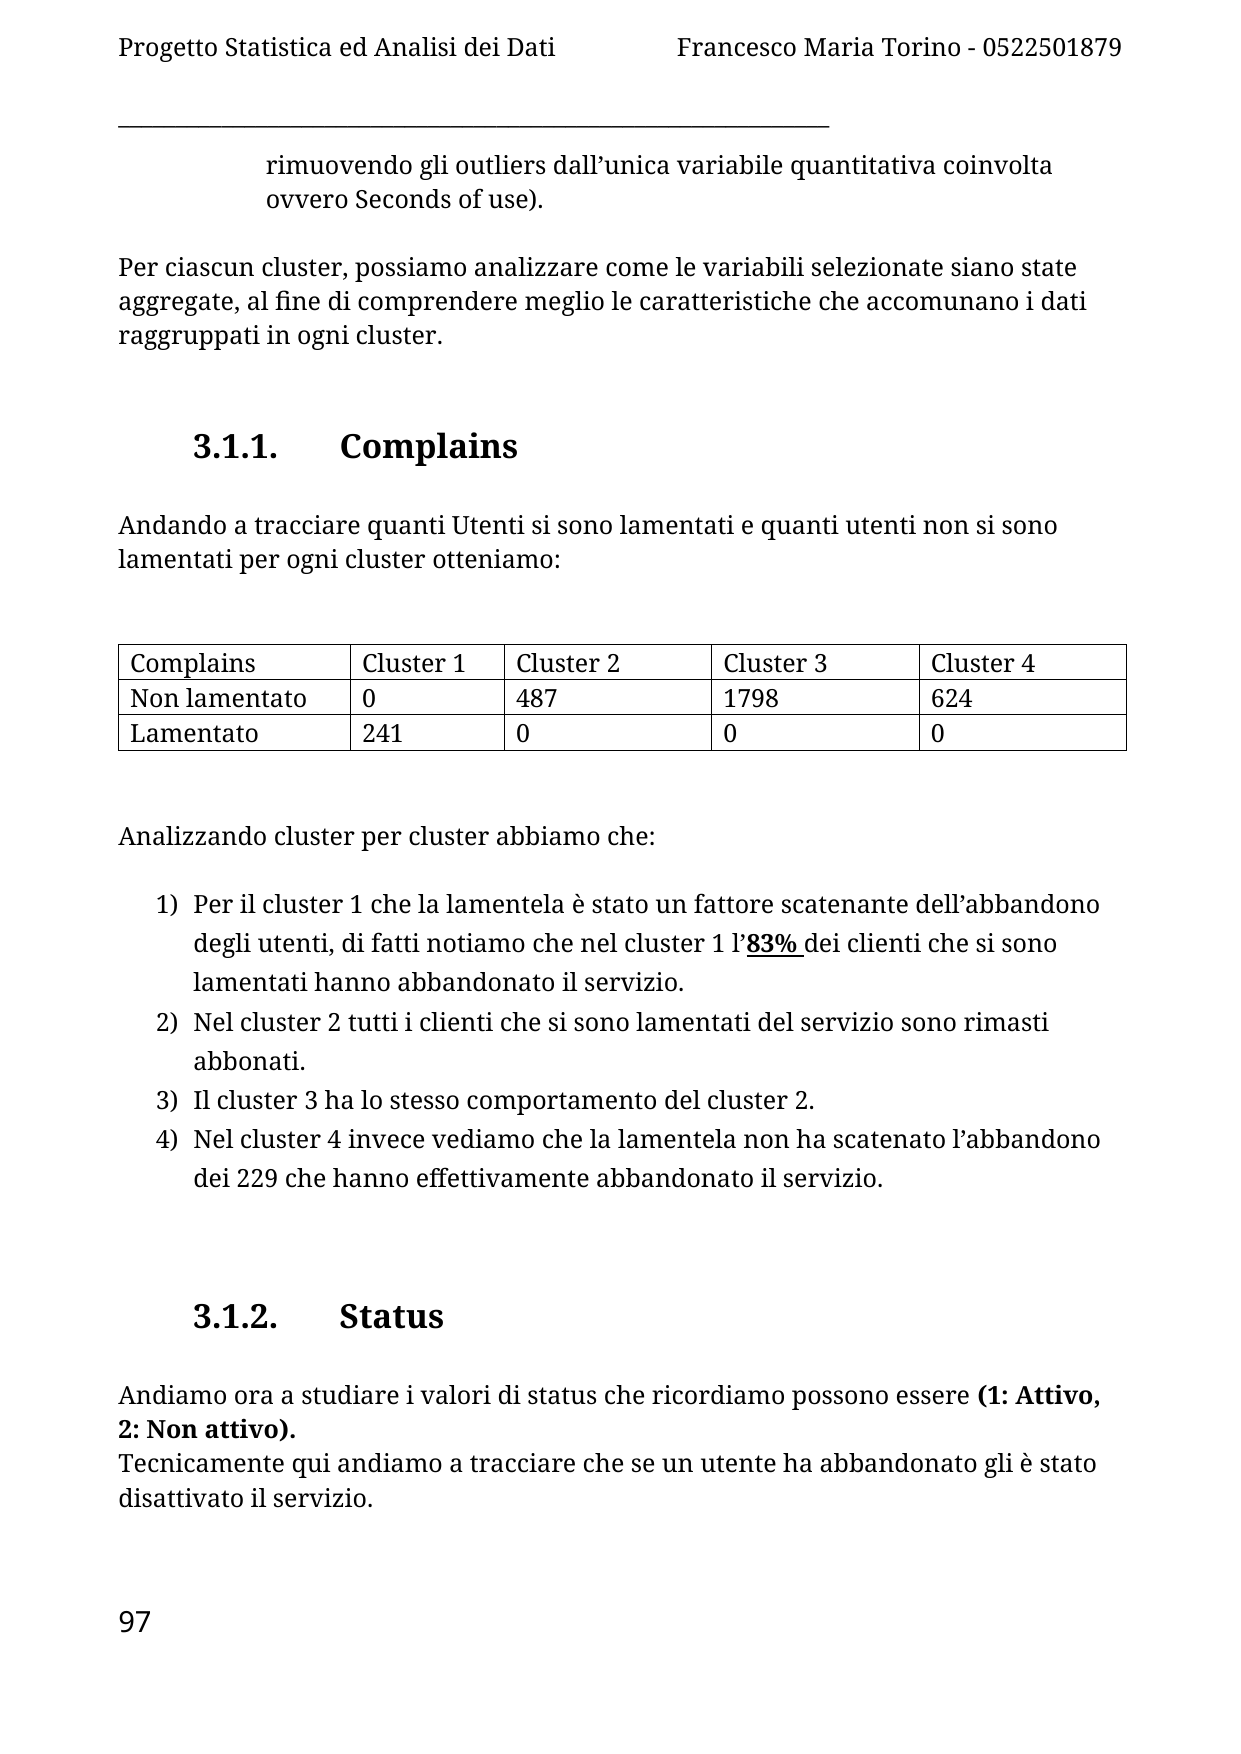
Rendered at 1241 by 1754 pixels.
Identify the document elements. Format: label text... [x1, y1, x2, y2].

table_header Complains [119, 645, 350, 679]
table_cell 1798 [712, 680, 919, 714]
list Per il cluster 1 che la lamentela è stato un fattore scatenante dell’abbandono degli utenti, di fatti notiamo che nel cluster 1 l’83% dei clienti che si sono lamentati hanno abbandonato il servizio. [156, 887, 1122, 999]
table_cell 241 [351, 715, 504, 749]
table_cell 0 [351, 680, 504, 714]
table_header Cluster 4 [920, 645, 1126, 679]
text Andando a tracciare quanti Utenti si sono lamentati e quanti utenti non si sono lamentati per ogni cluster otteniamo: [118, 508, 1122, 576]
text Per ciascun cluster, possiamo analizzare come le variabili selezionate siano state aggregate, al fine di comprendere meglio le caratteristiche che accomunano i dati raggruppati in ogni cluster. [118, 250, 1122, 352]
list Nel cluster 2 tutti i clienti che si sono lamentati del servizio sono rimasti abbonati. [156, 1004, 1122, 1077]
table_header Cluster 1 [351, 645, 504, 679]
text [191, 148, 1122, 216]
table_cell 0 [920, 715, 1126, 749]
text Tecnicamente qui andiamo a tracciare che se un utente ha abbandonato gli è stato disattivato il servizio. [118, 1446, 1122, 1514]
table_header Cluster 2 [505, 645, 711, 679]
list Nel cluster 4 invece vediamo che la lamentela non ha scatenato l’abbandono dei 229 che hanno effettivamente abbandonato il servizio. [156, 1122, 1122, 1195]
table_cell Non lamentato [119, 680, 350, 714]
subtitle Status [193, 1292, 1122, 1338]
list Il cluster 3 ha lo stesso comportamento del cluster 2. [156, 1083, 1122, 1117]
table_cell Lamentato [119, 715, 350, 749]
table_cell 0 [505, 715, 711, 749]
text Andiamo ora a studiare i valori di status che ricordiamo possono essere (1: Attivo, 2: Non attivo). [118, 1378, 1122, 1446]
text Analizzando cluster per cluster abbiamo che: [118, 819, 1122, 853]
table_header Cluster 3 [712, 645, 919, 679]
table_cell 0 [712, 715, 919, 749]
table_cell 624 [920, 680, 1126, 714]
table_cell 487 [505, 680, 711, 714]
subtitle Complains [193, 422, 1122, 468]
